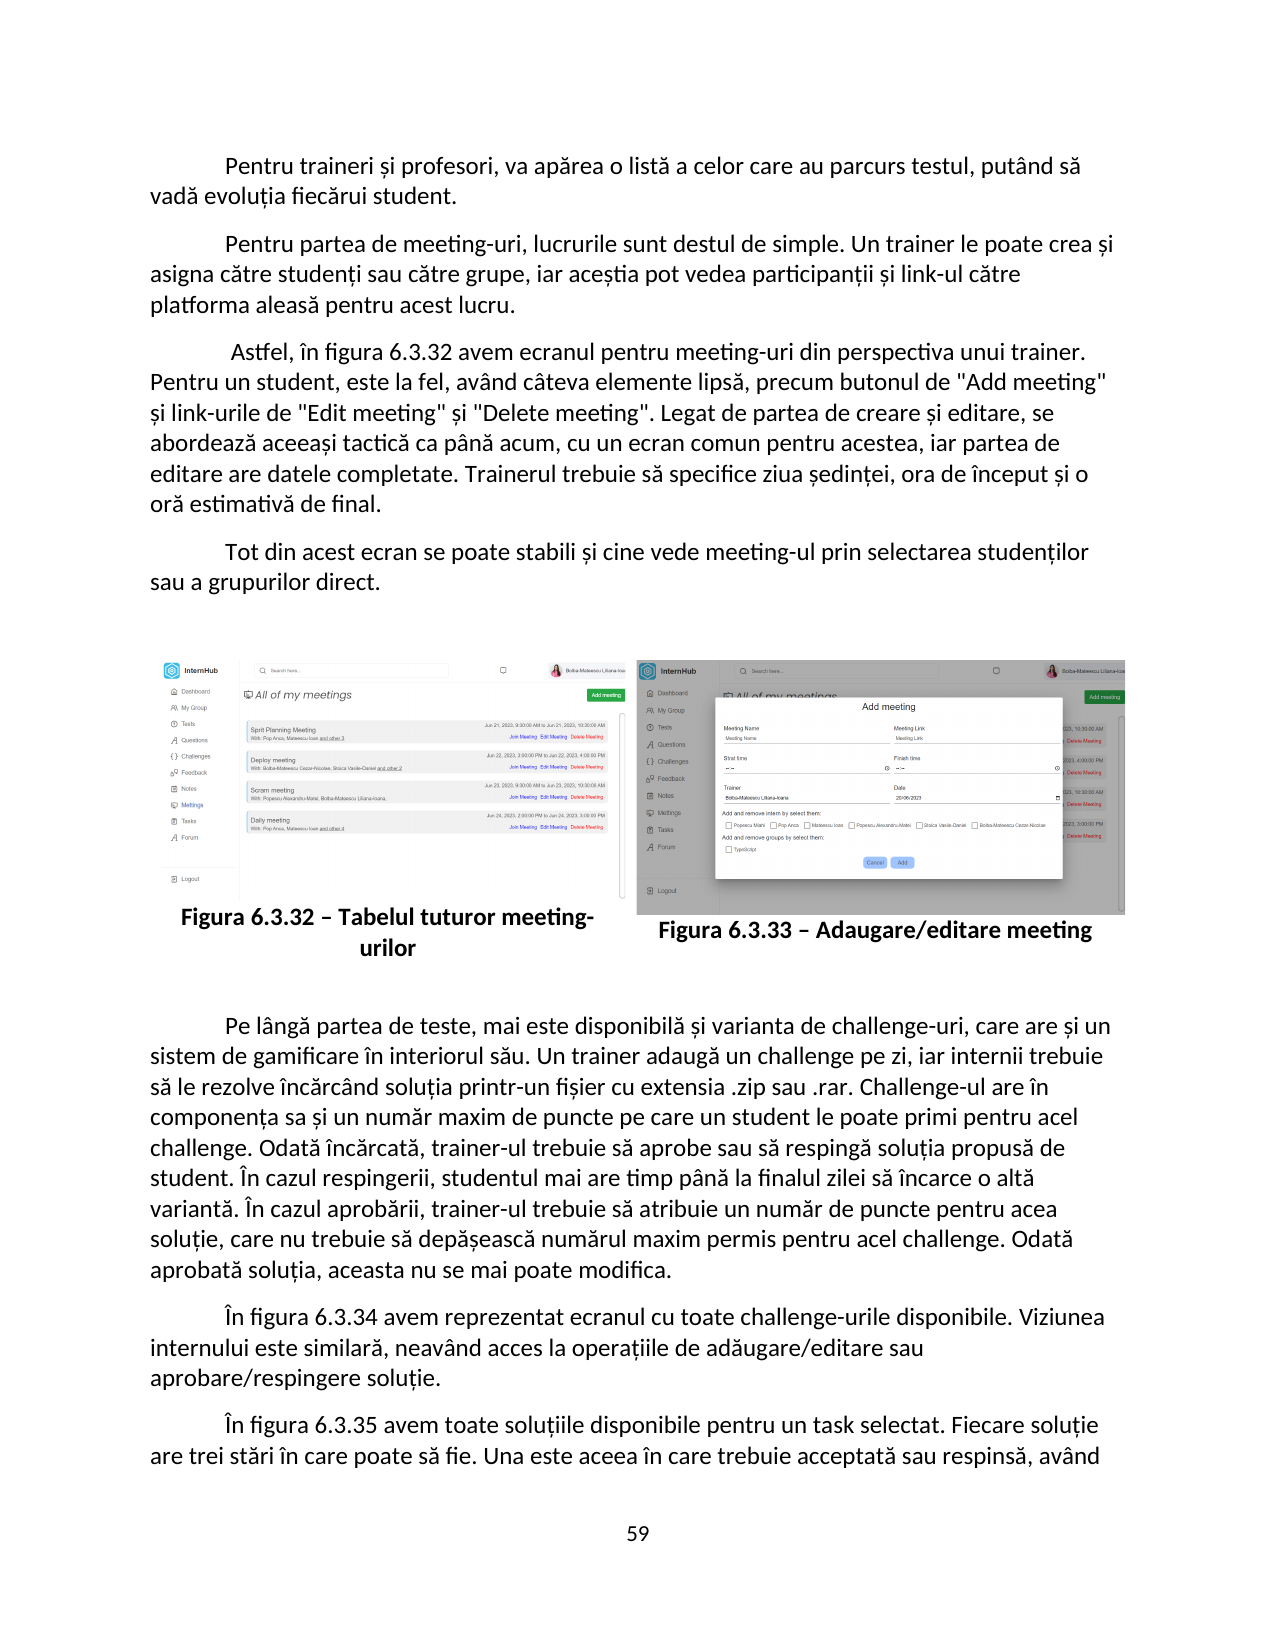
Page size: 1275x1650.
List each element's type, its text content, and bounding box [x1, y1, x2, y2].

text Pe lângă partea de teste, mai este disponibilă și varianta de challenge-uri, care are și un sistem de gamificare în interiorul său. Un trainer adaugă un challenge pe zi, iar internii trebuie să le rezolve încărcând soluția printr-un fișier cu extensia .zip sau .rar. Challenge-ul are în componența sa și un număr maxim de puncte pe care un student le poate primi pentru acel challenge. Odată încărcată, trainer-ul trebuie să aprobe sau să respingă soluția propusă de student. În cazul respingerii, studentul mai are timp până la finalul zilei să încarce o altă variantă. În cazul aprobării, trainer-ul trebuie să atribuie un număr de puncte pentru acea soluție, care nu trebuie să depășească numărul maxim permis pentru acel challenge. Odată aprobată soluția, aceasta nu se mai poate modifica. [150, 1010, 1125, 1284]
text În figura 6.3.34 avem reprezentat ecranul cu toate challenge-urile disponibile. Viziunea internului este similară, neavând acces la operațiile de adăugare/editare sau aprobare/respingere soluție. [150, 1301, 1125, 1393]
text Astfel, în figura 6.3.32 avem ecranul pentru meeting-uri din perspectiva unui trainer. Pentru un student, este la fel, având câteva elemente lipsă, precum butonul de "Add meeting" și link-urile de "Edit meeting" și "Delete meeting". Legat de partea de creare și editare, se abordează aceeași tactică ca până acum, cu un ecran comun pentru acestea, iar partea de editare are datele completate. Trainerul trebuie să specifice ziua ședinței, ora de început și o oră estimativă de final. [150, 336, 1125, 519]
table_header Figura 6.3.32 – Tabelul tuturor meeting-urilor [150, 661, 625, 963]
text Pentru partea de meeting-uri, lucrurile sunt destul de simple. Un trainer le poate crea și asigna către studenți sau către grupe, iar aceștia pot vedea participanții și link-ul către platforma aleasă pentru acest lucru. [150, 228, 1125, 319]
text Pentru traineri și profesori, va apărea o listă a celor care au parcurs testul, putând să vadă evoluția fiecărui student. [150, 150, 1125, 211]
picture [636, 660, 1125, 915]
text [150, 1409, 1125, 1470]
picture [161, 660, 626, 902]
text Tot din acest ecran se poate stabili și cine vede meeting-ul prin selectarea studenților sau a grupurilor direct. [150, 536, 1125, 597]
table_header Figura 6.3.33 – Adaugare/editare meeting [625, 661, 1125, 963]
